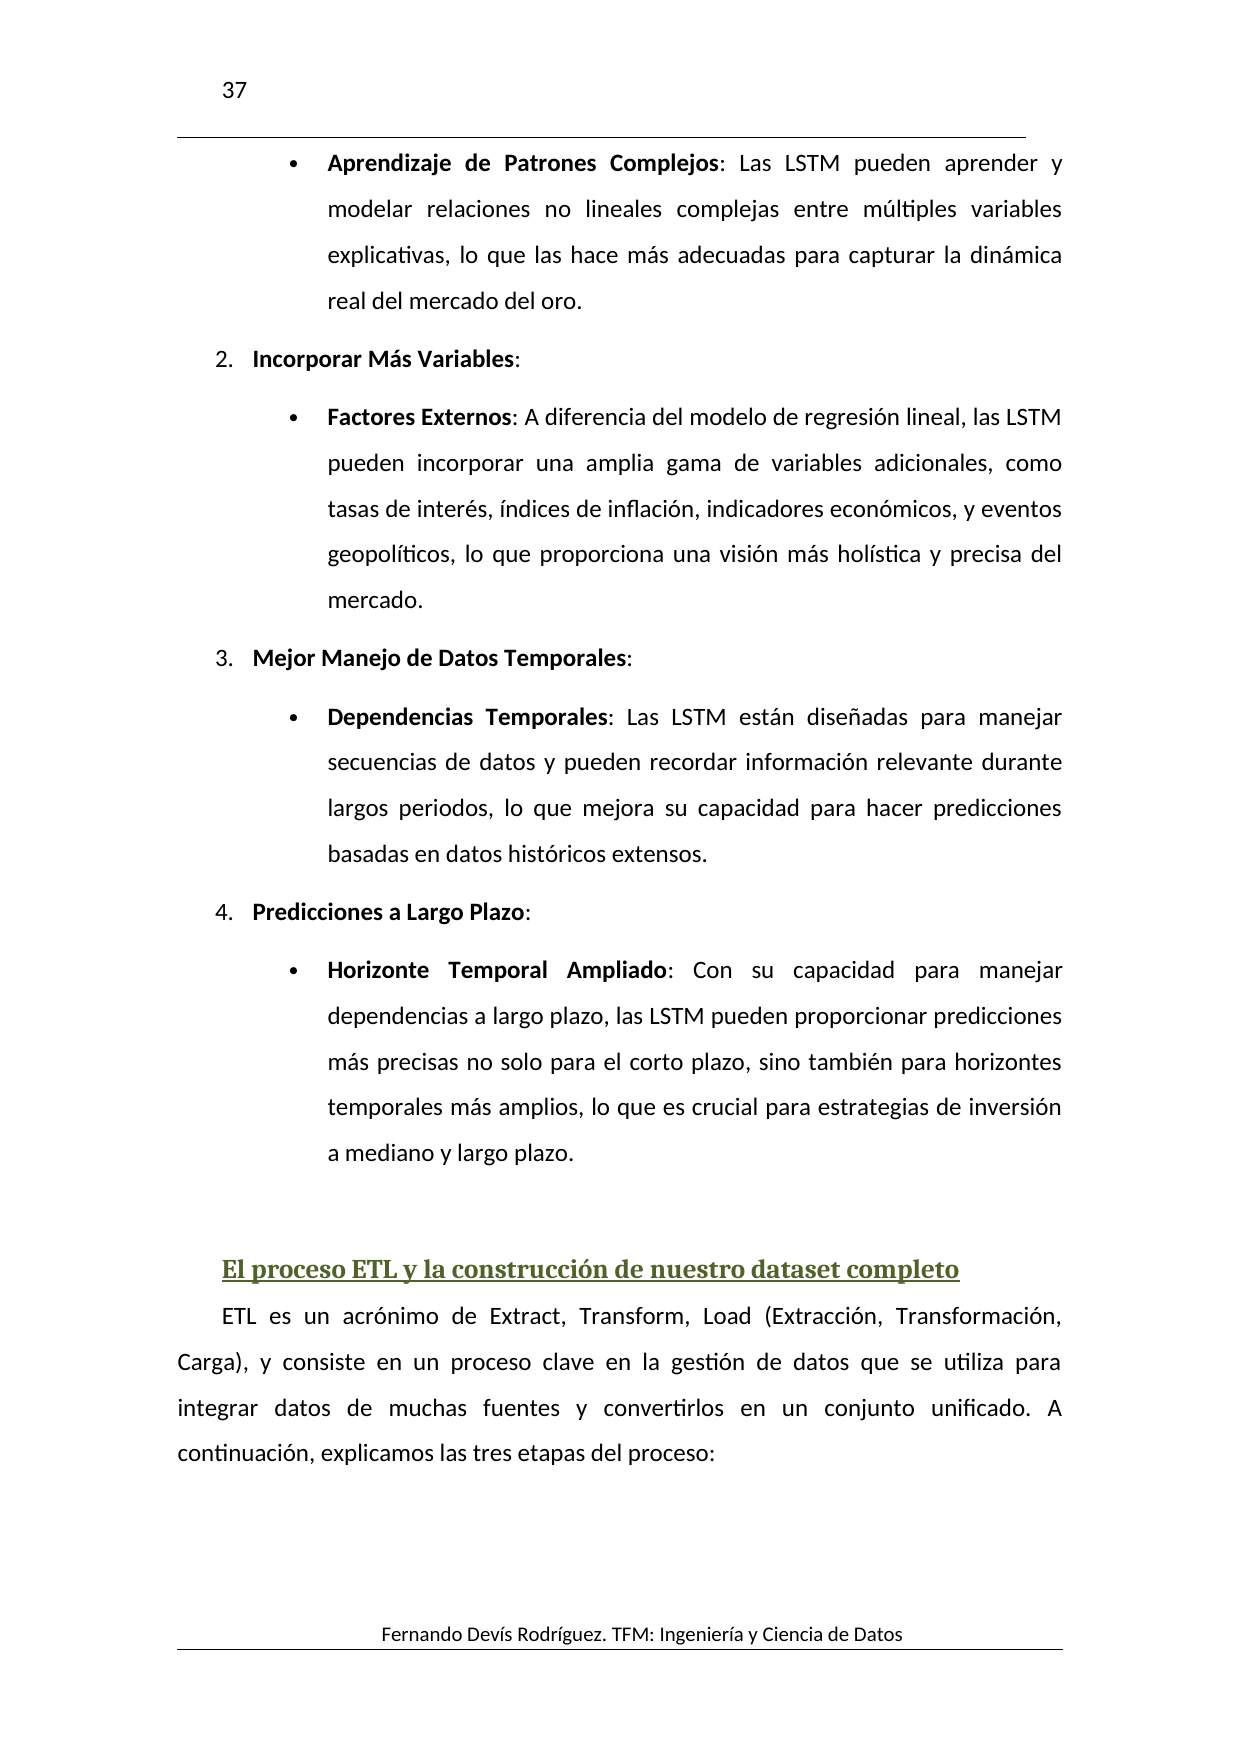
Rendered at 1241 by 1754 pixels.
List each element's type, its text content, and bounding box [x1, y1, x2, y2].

list Predicciones a Largo Plazo: [215, 896, 1063, 927]
list Mejor Manejo de Datos Temporales: [215, 642, 1063, 673]
text ETL es un acrónimo de Extract, Transform, Load (Extracción, Transformación, Carga), y consiste en un proceso clave en la gestión de datos que se utiliza para integrar datos de muchas fuentes y convertirlos en un conjunto unificado. A continuación, explicamos las tres etapas del proceso: [177, 1300, 1063, 1468]
list Aprendizaje de Patrones Complejos: Las LSTM pueden aprender y modelar relaciones no lineales complejas entre múltiples variables explicativas, lo que las hace más adecuadas para capturar la dinámica real del mercado del oro. [290, 148, 1063, 315]
subtitle El proceso ETL y la construcción de nuestro dataset completo [177, 1254, 1063, 1285]
list Horizonte Temporal Ampliado: Con su capacidad para manejar dependencias a largo plazo, las LSTM pueden proporcionar predicciones más precisas no solo para el corto plazo, sino también para horizontes temporales más amplios, lo que es crucial para estrategias de inversión a mediano y largo plazo. [290, 954, 1063, 1168]
list Incorporar Más Variables: [215, 343, 1063, 373]
list Factores Externos: A diferencia del modelo de regresión lineal, las LSTM pueden incorporar una amplia gama de variables adicionales, como tasas de interés, índices de inflación, indicadores económicos, y eventos geopolíticos, lo que proporciona una visión más holística y precisa del mercado. [290, 401, 1063, 615]
list Dependencias Temporales: Las LSTM están diseñadas para manejar secuencias de datos y pueden recordar información relevante durante largos periodos, lo que mejora su capacidad para hacer predicciones basadas en datos históricos extensos. [290, 701, 1063, 868]
